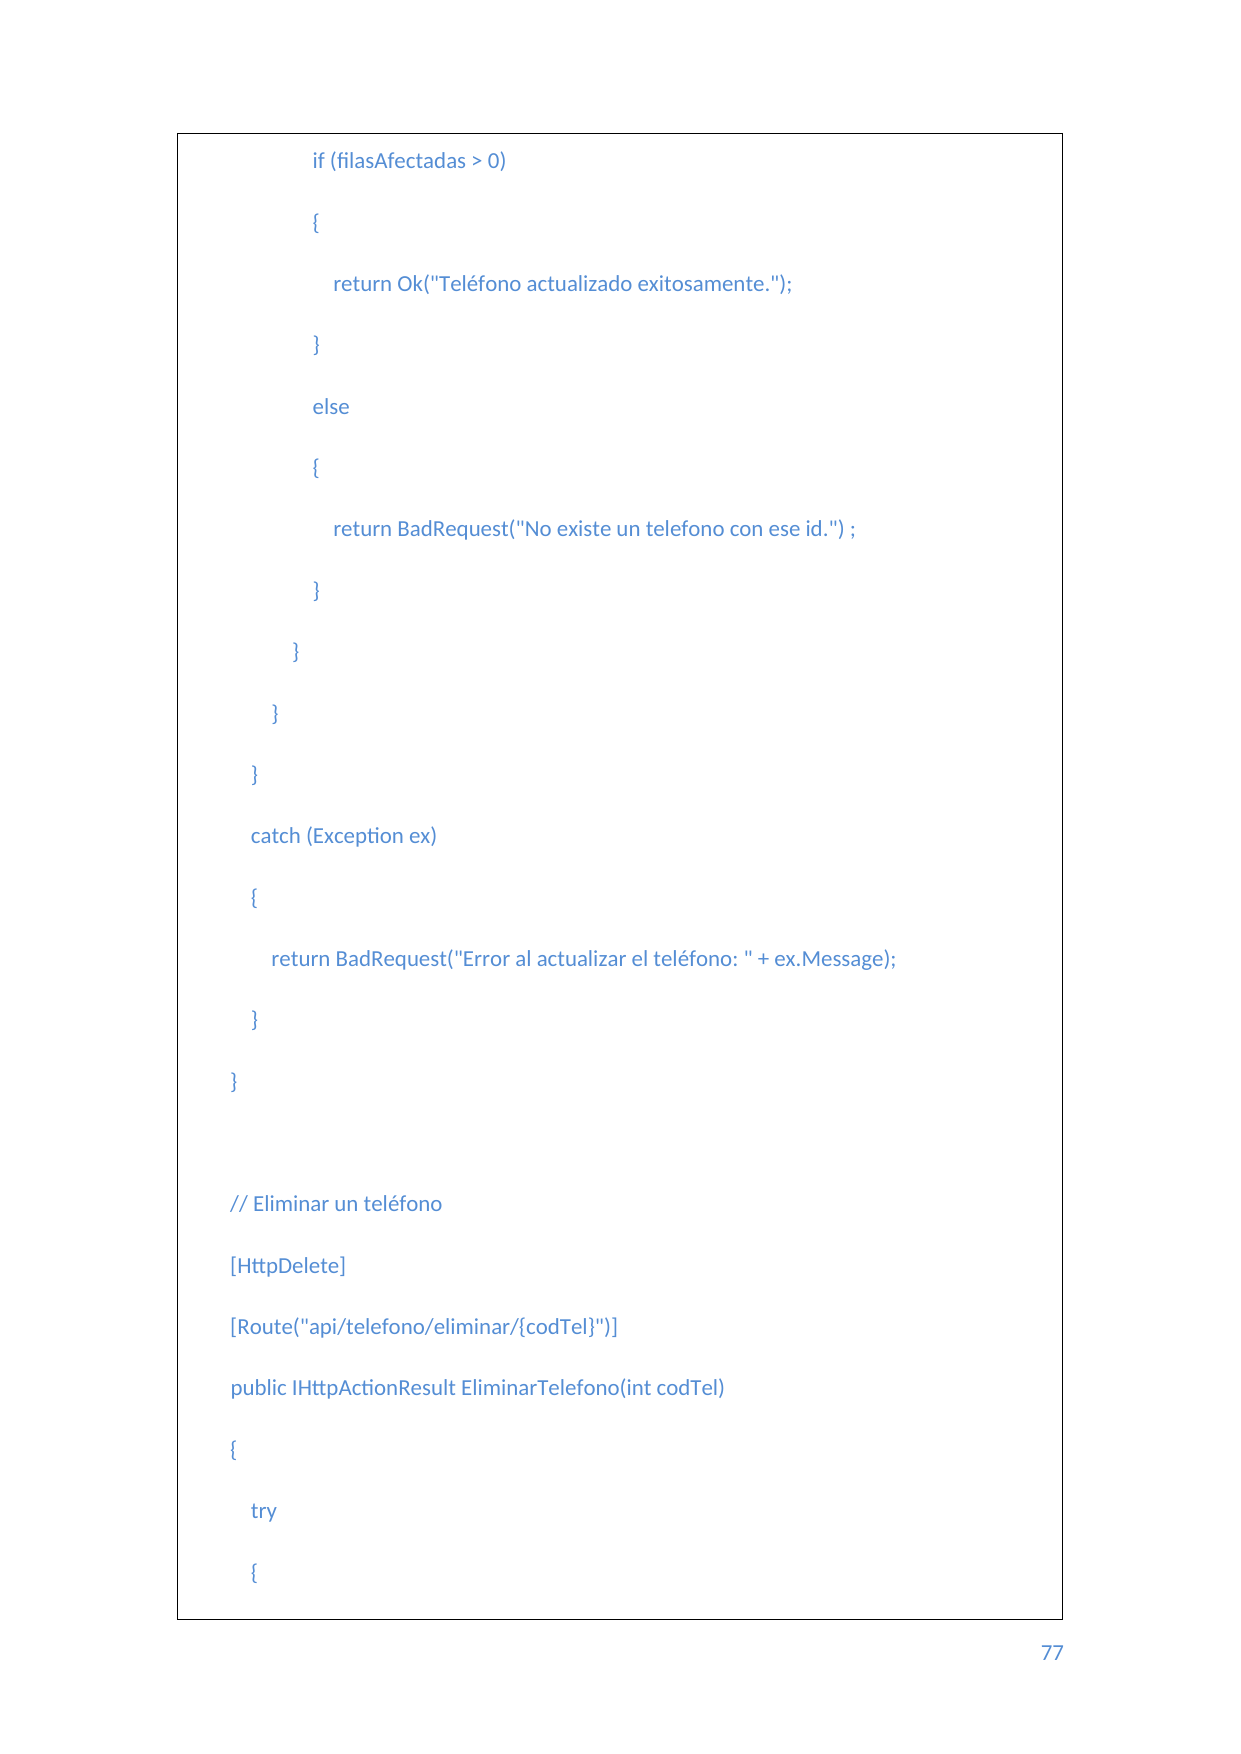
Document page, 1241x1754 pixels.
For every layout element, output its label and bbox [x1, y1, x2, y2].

table_header [178, 134, 1062, 1619]
